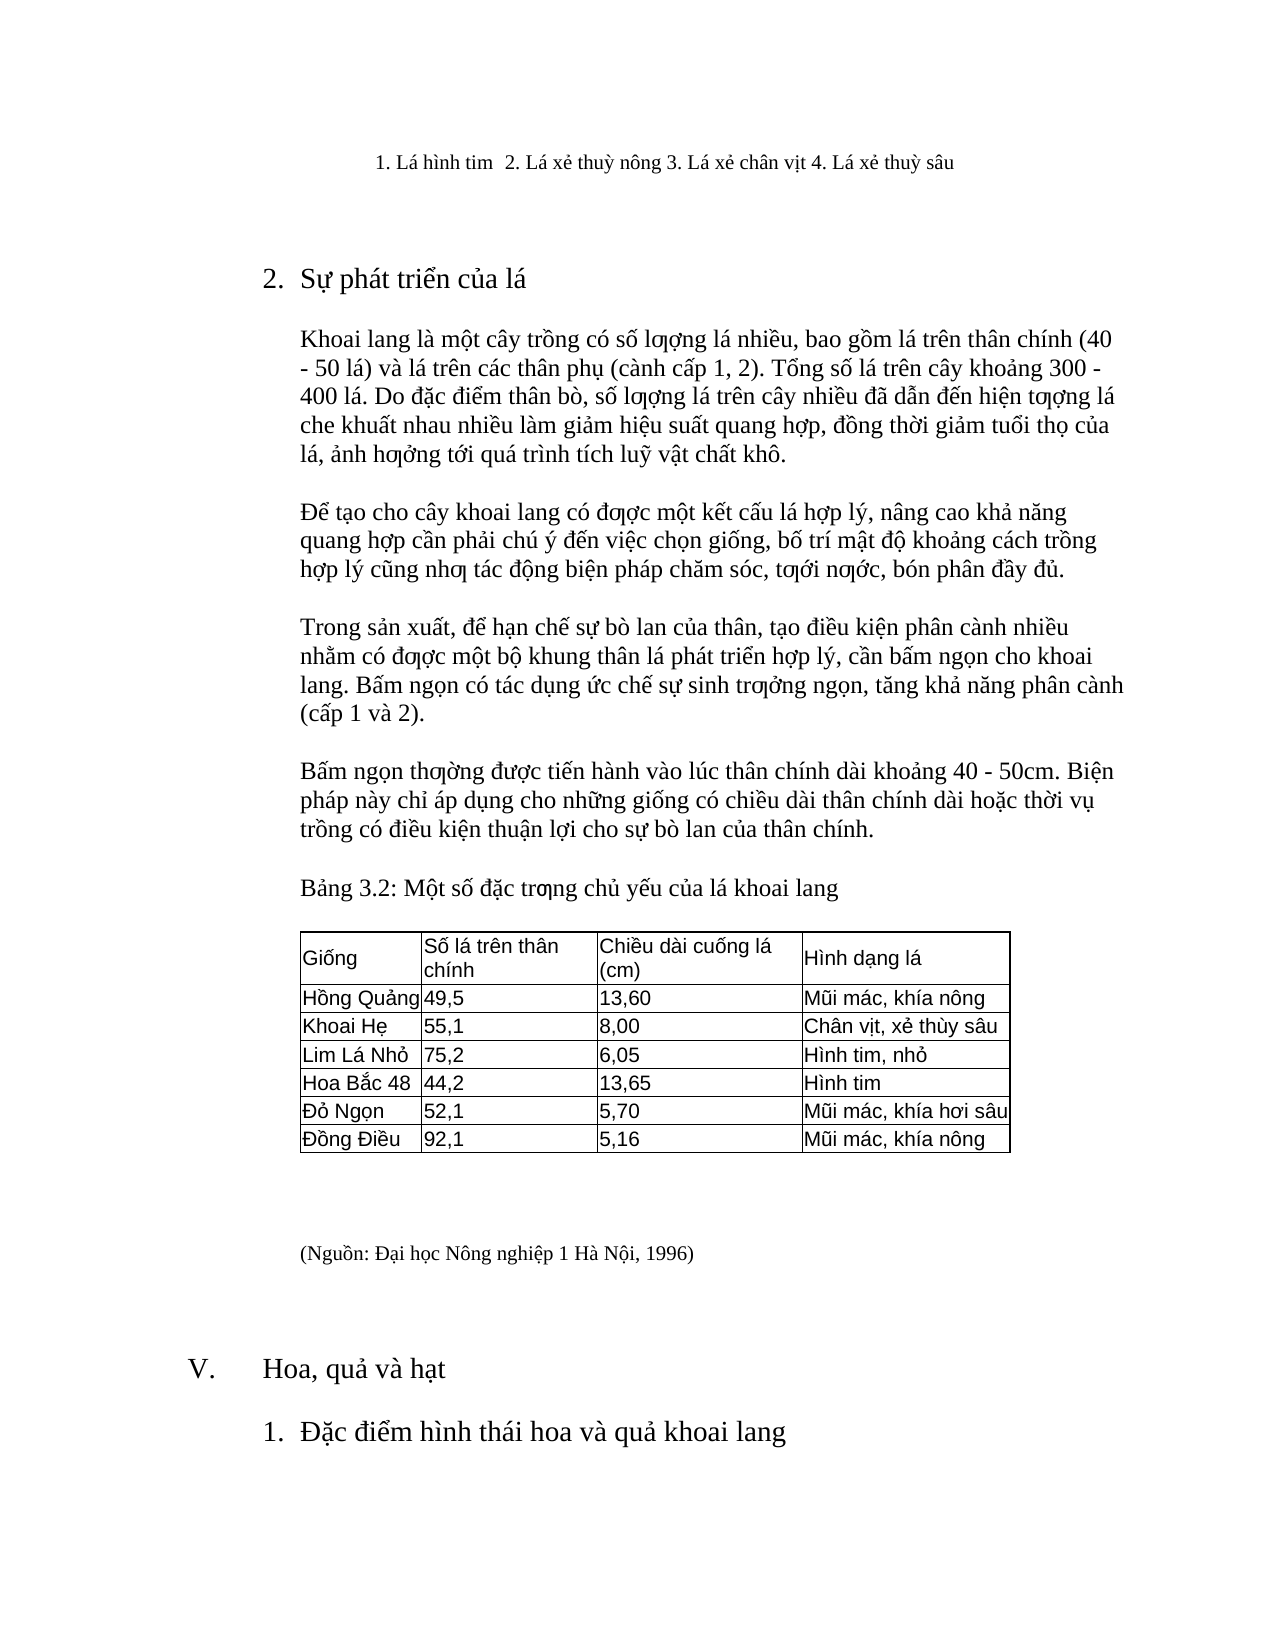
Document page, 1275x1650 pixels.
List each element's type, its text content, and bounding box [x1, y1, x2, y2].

list Hoa, quả và hạt [187, 1352, 1125, 1385]
table_cell Hình tim, nhỏ [803, 1041, 1009, 1068]
table_cell 8,00 [598, 1013, 802, 1040]
table_cell 55,1 [422, 1013, 597, 1040]
table_cell 6,05 [598, 1041, 802, 1068]
text 1. Lá hình tim 2. Lá xẻ thuỳ nông 3. Lá xẻ chân vịt 4. Lá xẻ thuỳ sâu [300, 150, 1125, 174]
table_cell Đồng Điều [301, 1125, 421, 1152]
text Trong sản xuất, để hạn chế sự bò lan của thân, tạo điều kiện phân cành nhiều nhằm có đƣợc một bộ khung thân lá phát triển hợp lý, cần bấm ngọn cho khoai lang. Bấm ngọn có tác dụng ức chế sự sinh trƣởng ngọn, tăng khả năng phân cành (cấp 1 và 2). [300, 612, 1125, 727]
table_header Chiều dài cuống lá (cm) [598, 933, 802, 983]
table_cell 5,70 [598, 1097, 802, 1124]
table_cell Chân vịt, xẻ thùy sâu [803, 1013, 1009, 1040]
table_header Hình dạng lá [803, 933, 1009, 983]
table_cell Hoa Bắc 48 [301, 1069, 421, 1096]
list Đặc điểm hình thái hoa và quả khoai lang [262, 1414, 1125, 1448]
table_cell 44,2 [422, 1069, 597, 1096]
table_cell Mũi mác, khía nông [803, 985, 1009, 1012]
table_cell Đỏ Ngọn [301, 1097, 421, 1124]
table_cell 13,65 [598, 1069, 802, 1096]
table_cell Mũi mác, khía nông [803, 1125, 1009, 1152]
list Sự phát triển của lá [262, 261, 1125, 295]
table_cell Hồng Quảng [301, 985, 421, 1012]
table_cell 49,5 [422, 985, 597, 1012]
table_cell 92,1 [422, 1125, 597, 1152]
table_header Số lá trên thân chính [422, 933, 597, 983]
table_cell Hình tim [803, 1069, 1009, 1096]
table_cell 75,2 [422, 1041, 597, 1068]
table_cell Lim Lá Nhỏ [301, 1041, 421, 1068]
table_cell 5,16 [598, 1125, 802, 1152]
table_cell Khoai Hẹ [301, 1013, 421, 1040]
text Khoai lang là một cây trồng có số lƣợng lá nhiều, bao gồm lá trên thân chính (40 - 50 lá) và lá trên các thân phụ (cành cấp 1, 2). Tổng số lá trên cây khoảng 300 - 400 lá. Do đặc điểm thân bò, số lƣợng lá trên cây nhiều đã dẫn đến hiện tƣợng lá che khuất nhau nhiều làm giảm hiệu suất quang hợp, đồng thời giảm tuổi thọ của lá, ảnh hƣởng tới quá trình tích luỹ vật chất khô. [300, 324, 1125, 468]
table_cell 52,1 [422, 1097, 597, 1124]
table_header Giống [301, 933, 421, 983]
text Bấm ngọn thƣờng được tiến hành vào lúc thân chính dài khoảng 40 - 50cm. Biện pháp này chỉ áp dụng cho những giống có chiều dài thân chính dài hoặc thời vụ trồng có điều kiện thuận lợi cho sự bò lan của thân chính. [300, 756, 1125, 843]
text Bảng 3.2: Một số đặc trƣng chủ yếu của lá khoai lang [300, 872, 1125, 902]
text (Nguồn: Đại học Nông nghiệp 1 Hà Nội, 1996) [300, 1240, 1125, 1264]
table_cell 13,60 [598, 985, 802, 1012]
text Để tạo cho cây khoai lang có đƣợc một kết cấu lá hợp lý, nâng cao khả năng quang hợp cần phải chú ý đến việc chọn giống, bố trí mật độ khoảng cách trồng hợp lý cũng nhƣ tác động biện pháp chăm sóc, tƣới nƣớc, bón phân đầy đủ. [300, 497, 1125, 583]
table_cell Mũi mác, khía hơi sâu [803, 1097, 1009, 1124]
